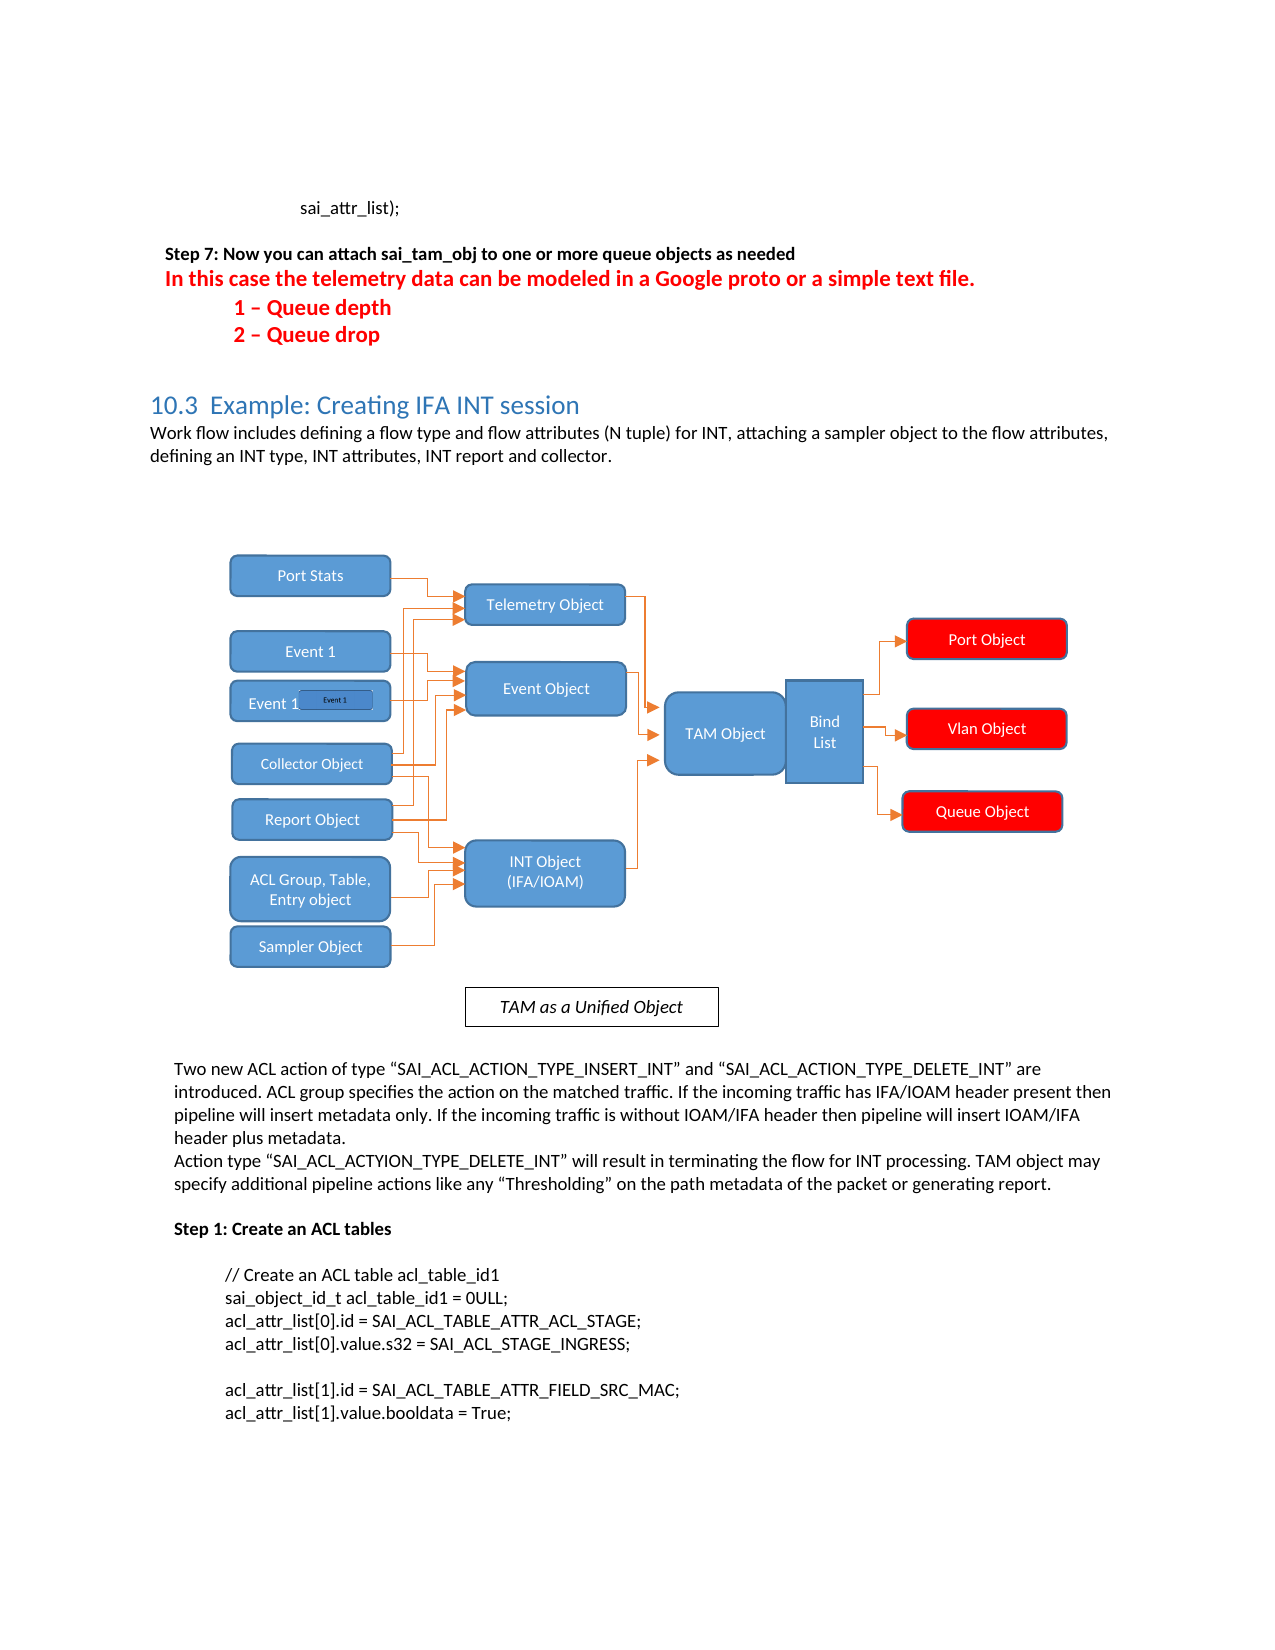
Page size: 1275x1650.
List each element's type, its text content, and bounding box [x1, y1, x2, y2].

text acl_attr_list[0].value.s32 = SAI_ACL_STAGE_INGRESS; [225, 1332, 1125, 1355]
text Step 1: Create an ACL tables [174, 1217, 1125, 1240]
text acl_attr_list[0].id = SAI_ACL_TABLE_ATTR_ACL_STAGE; [225, 1309, 1125, 1332]
text sai_object_id_t acl_table_id1 = 0ULL; [225, 1286, 1125, 1309]
text // Create an ACL table acl_table_id1 [225, 1263, 1125, 1286]
text 2 – Queue drop [150, 321, 1125, 349]
text Action type “SAI_ACL_ACTYION_TYPE_DELETE_INT” will result in terminating the flow for INT processing. TAM object may specify additional pipeline actions like any “Thresholding” on the path metadata of the packet or generating report. [174, 1149, 1125, 1194]
subtitle Example: Creating IFA INT session [150, 388, 1125, 421]
text acl_attr_list[1].id = SAI_ACL_TABLE_ATTR_FIELD_SRC_MAC; [225, 1378, 1125, 1401]
text sai_attr_list); [300, 196, 1125, 219]
text acl_attr_list[1].value.booldata = True; [225, 1401, 1125, 1424]
text Work flow includes defining a flow type and flow attributes (N tuple) for INT, attaching a sampler object to the flow attributes, defining an INT type, INT attributes, INT report and collector. [150, 421, 1125, 467]
text 1 – Queue depth [150, 293, 1125, 321]
text In this case the telemetry data can be modeled in a Google proto or a simple text file. [165, 264, 1125, 293]
text Step 7: Now you can attach sai_tam_obj to one or more queue objects as needed [165, 242, 1125, 264]
text Two new ACL action of type “SAI_ACL_ACTION_TYPE_INSERT_INT” and “SAI_ACL_ACTION_TYPE_DELETE_INT” are introduced. ACL group specifies the action on the matched traffic. If the incoming traffic has IFA/IOAM header present then pipeline will insert metadata only. If the incoming traffic is without IOAM/IFA header then pipeline will insert IOAM/IFA header plus metadata. [174, 1057, 1125, 1149]
